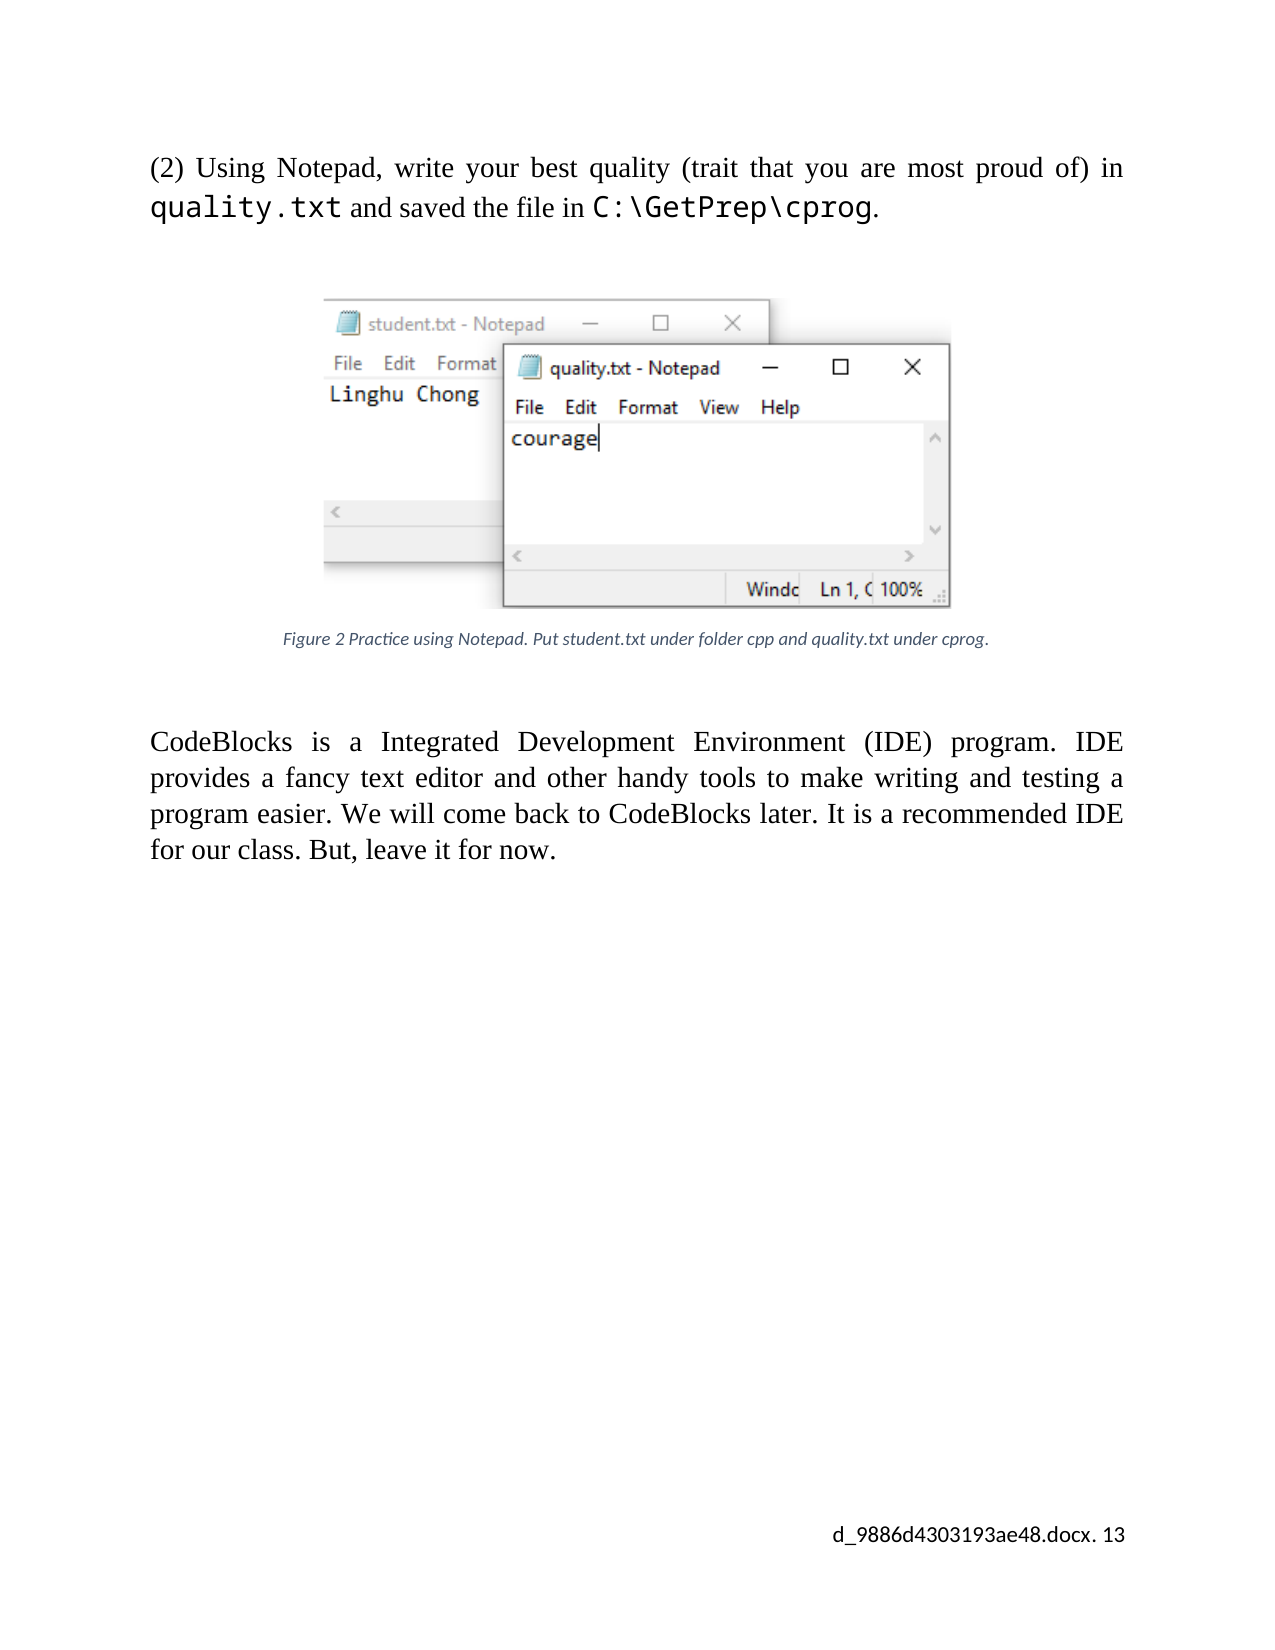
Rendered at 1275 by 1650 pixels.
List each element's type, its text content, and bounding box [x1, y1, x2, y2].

text CodeBlocks is a Integrated Development Environment (IDE) program. IDE provides a fancy text editor and other handy tools to make writing and testing a program easier. We will come back to CodeBlocks later. It is a recommended IDE for our class. But, leave it for now. [150, 724, 1125, 866]
picture [323, 298, 952, 609]
text (2) Using Notepad, write your best quality (trait that you are most proud of) in quality.txt and saved the file in C:\GetPrep\cprog. [150, 150, 1125, 226]
